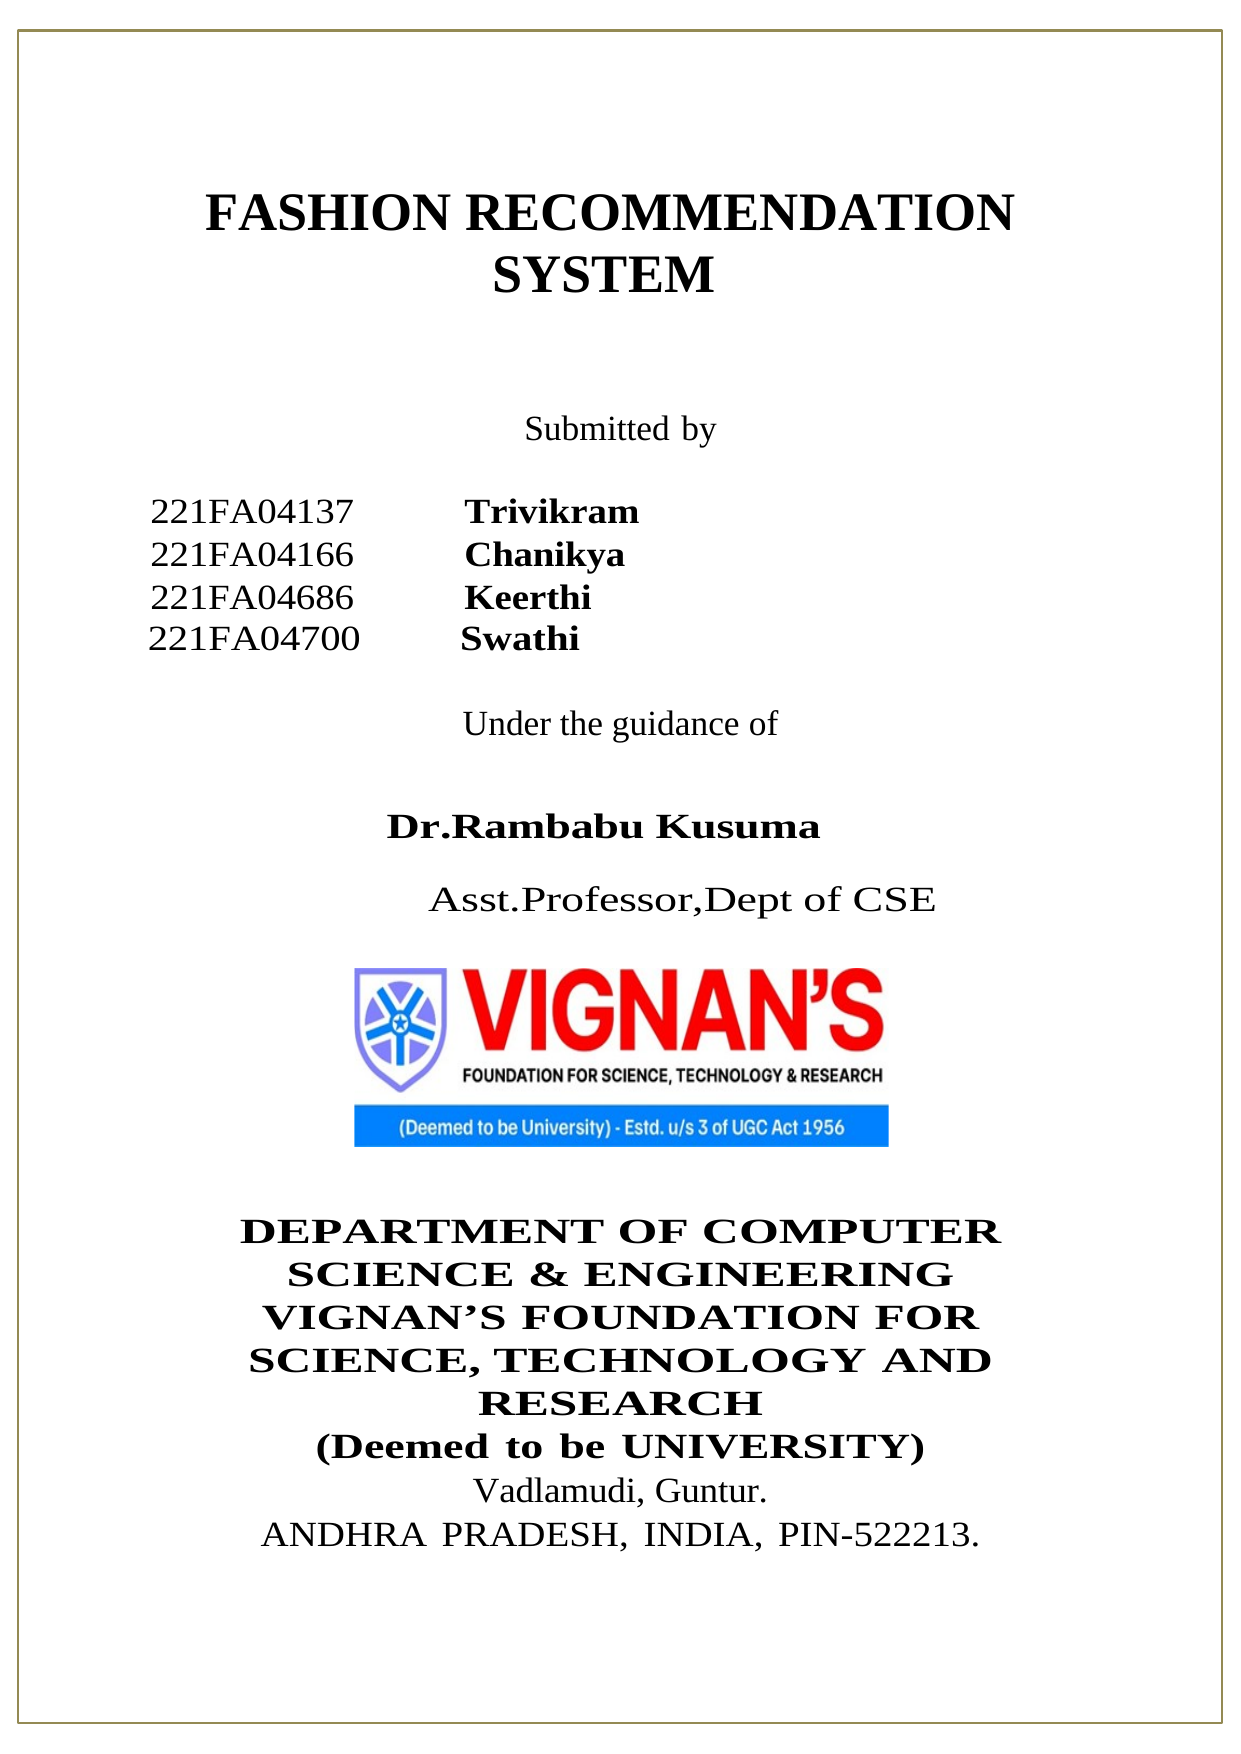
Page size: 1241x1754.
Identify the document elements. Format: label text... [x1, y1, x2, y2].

text Vadlamudi, Guntur. [193, 1469, 1047, 1510]
text FASHION RECOMMENDATION SYSTEM [153, 180, 1054, 304]
picture [354, 968, 889, 1147]
text VIGNAN’S FOUNDATION FOR SCIENCE, TECHNOLOGY AND RESEARCH [193, 1296, 1047, 1423]
text 221FA04700 Swathi [138, 617, 1144, 658]
text ANDHRA PRADESH, INDIA, PIN-522213. [239, 1513, 1001, 1554]
text Dr.Rambabu Kusuma [153, 805, 1054, 846]
text 221FA04686 Keerthi [150, 576, 1144, 617]
text 221FA04166 Chanikya [150, 533, 1144, 574]
text Under the guidance of [193, 702, 1047, 743]
text 221FA04137 Trivikram [150, 490, 1144, 531]
text DEPARTMENT OF COMPUTER SCIENCE & ENGINEERING [193, 1211, 1047, 1294]
text Submitted by [193, 407, 1047, 448]
text (Deemed to be UNIVERSITY) [193, 1424, 1047, 1467]
text Asst.Professor,Dept of CSE [153, 878, 1054, 919]
